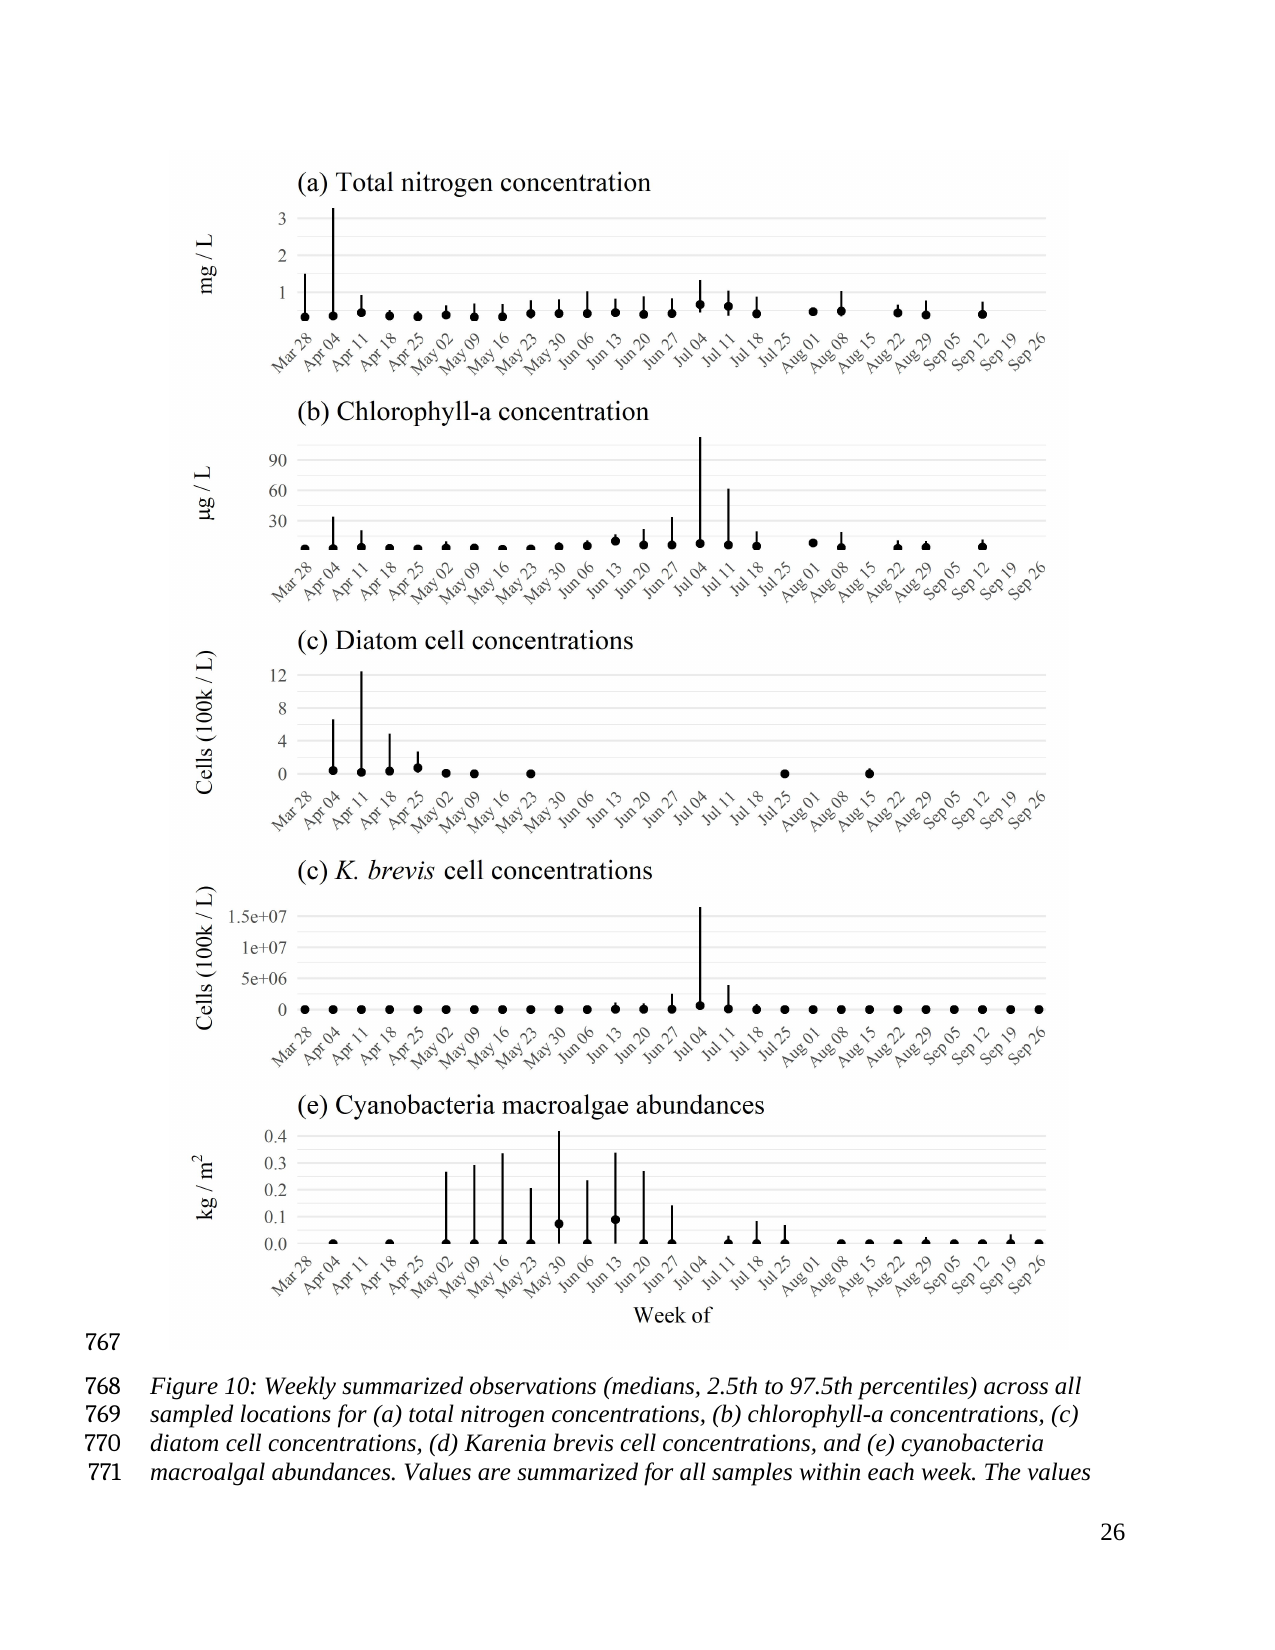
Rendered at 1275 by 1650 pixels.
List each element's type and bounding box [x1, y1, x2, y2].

picture [168, 150, 1069, 1350]
text [150, 1371, 1125, 1486]
